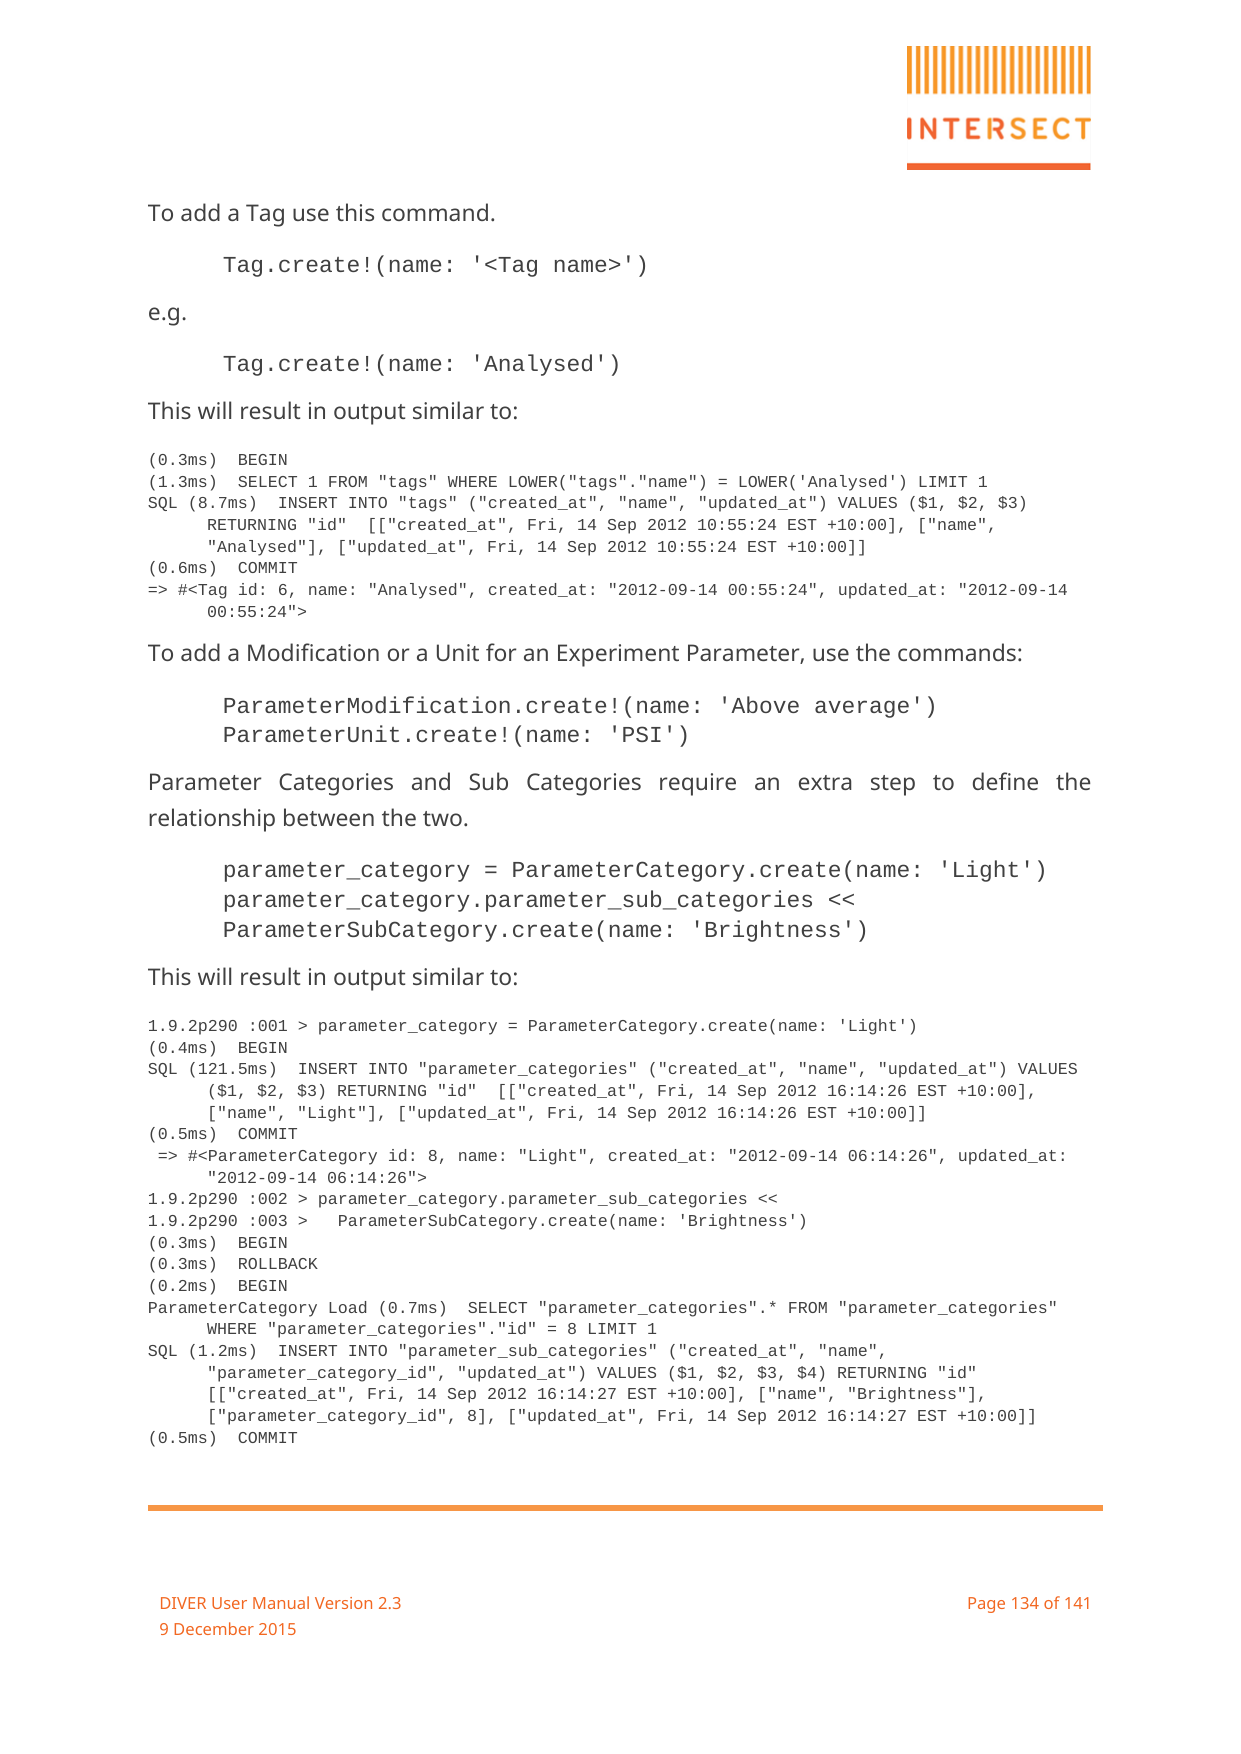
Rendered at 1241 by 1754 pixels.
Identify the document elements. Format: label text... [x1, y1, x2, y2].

text (0.5ms) COMMIT [148, 1429, 1092, 1448]
text SQL (1.2ms) INSERT INTO "parameter_sub_categories" ("created_at", "name", "parameter_category_id", "updated_at") VALUES ($1, $2, $3, $4) RETURNING "id" [["created_at", Fri, 14 Sep 2012 16:14:27 EST +10:00], ["name", "Brightness"], ["parameter_category_id", 8], ["updated_at", Fri, 14 Sep 2012 16:14:27 EST +10:00]] [148, 1342, 1092, 1426]
text (0.2ms) BEGIN [148, 1277, 1092, 1296]
text e.g. [148, 296, 1092, 327]
text To add a Tag use this command. [148, 197, 1092, 228]
text (0.3ms) ROLLBACK [148, 1256, 1092, 1275]
text Tag.create!(name: 'Analysed') [223, 352, 1092, 378]
text ParameterModification.create!(name: 'Above average') [223, 694, 1092, 720]
text 1.9.2p290 :003 > ParameterSubCategory.create(name: 'Brightness') [148, 1212, 1092, 1231]
text SQL (121.5ms) INSERT INTO "parameter_categories" ("created_at", "name", "updated_at") VALUES ($1, $2, $3) RETURNING "id" [["created_at", Fri, 14 Sep 2012 16:14:26 EST +10:00], ["name", "Light"], ["updated_at", Fri, 14 Sep 2012 16:14:26 EST +10:00]] [148, 1061, 1092, 1123]
text Parameter Categories and Sub Categories require an extra step to define the relationship between the two. [148, 766, 1092, 833]
text This will result in output similar to: [148, 961, 1092, 992]
text 1.9.2p290 :001 > parameter_category = ParameterCategory.create(name: 'Light') [148, 1017, 1092, 1036]
picture [905, 44, 1093, 172]
text (0.3ms) BEGIN [148, 1234, 1092, 1253]
text Tag.create!(name: '<Tag name>') [223, 253, 1092, 279]
text (0.3ms) BEGIN [148, 451, 1092, 470]
text ParameterSubCategory.create(name: 'Brightness') [223, 918, 1092, 944]
text (0.5ms) COMMIT [148, 1126, 1092, 1145]
text parameter_category.parameter_sub_categories << [223, 889, 1092, 914]
text ParameterUnit.create!(name: 'PSI') [223, 724, 1092, 750]
text (0.6ms) COMMIT [148, 560, 1092, 579]
text => #<ParameterCategory id: 8, name: "Light", created_at: "2012-09-14 06:14:26", updated_at: "2012-09-14 06:14:26"> [148, 1147, 1092, 1188]
text ParameterCategory Load (0.7ms) SELECT "parameter_categories".* FROM "parameter_categories" WHERE "parameter_categories"."id" = 8 LIMIT 1 [148, 1299, 1092, 1340]
text (0.4ms) BEGIN [148, 1039, 1092, 1058]
text parameter_category = ParameterCategory.create(name: 'Light') [223, 859, 1092, 885]
text To add a Modification or a Unit for an Experiment Parameter, use the commands: [148, 637, 1092, 668]
text SQL (8.7ms) INSERT INTO "tags" ("created_at", "name", "updated_at") VALUES ($1, $2, $3) RETURNING "id" [["created_at", Fri, 14 Sep 2012 10:55:24 EST +10:00], ["name", "Analysed"], ["updated_at", Fri, 14 Sep 2012 10:55:24 EST +10:00]] [148, 495, 1092, 557]
text This will result in output similar to: [148, 395, 1092, 426]
text => #<Tag id: 6, name: "Analysed", created_at: "2012-09-14 00:55:24", updated_at: "2012-09-14 00:55:24"> [148, 581, 1092, 622]
text (1.3ms) SELECT 1 FROM "tags" WHERE LOWER("tags"."name") = LOWER('Analysed') LIMIT 1 [148, 473, 1092, 492]
text 1.9.2p290 :002 > parameter_category.parameter_sub_categories << [148, 1191, 1092, 1210]
